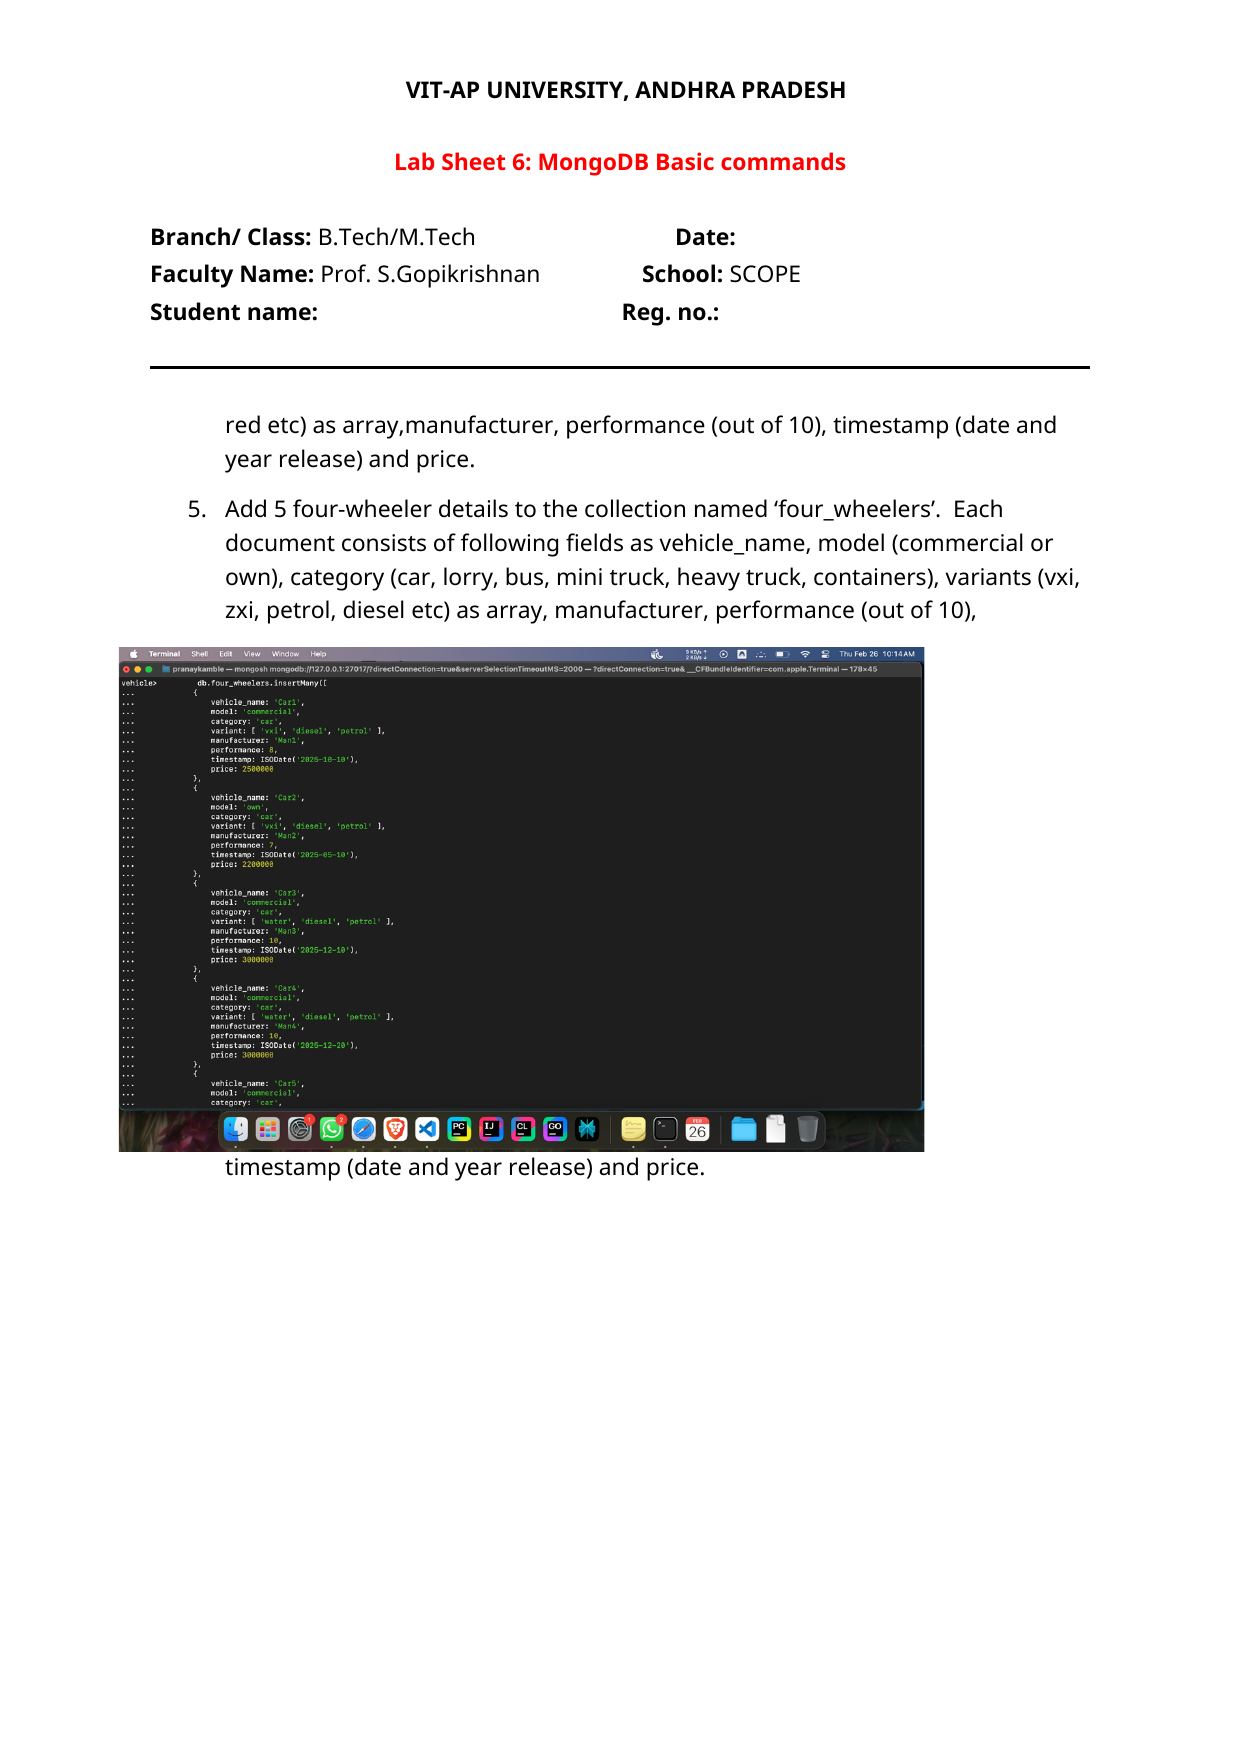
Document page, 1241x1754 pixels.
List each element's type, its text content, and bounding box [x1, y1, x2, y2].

list Add 5 two-wheeler details to the collection named ‘two_wheelers’. Each document consists of following fields as bike_name, model (gear or gearless), category (100cc, 125cc, 150cc, 200cc), colors_available (red, black, blue, sport red etc) as array,manufacturer, performance (out of 10), timestamp (date and year release) and price. [187, 409, 1090, 474]
picture [118, 647, 925, 1152]
